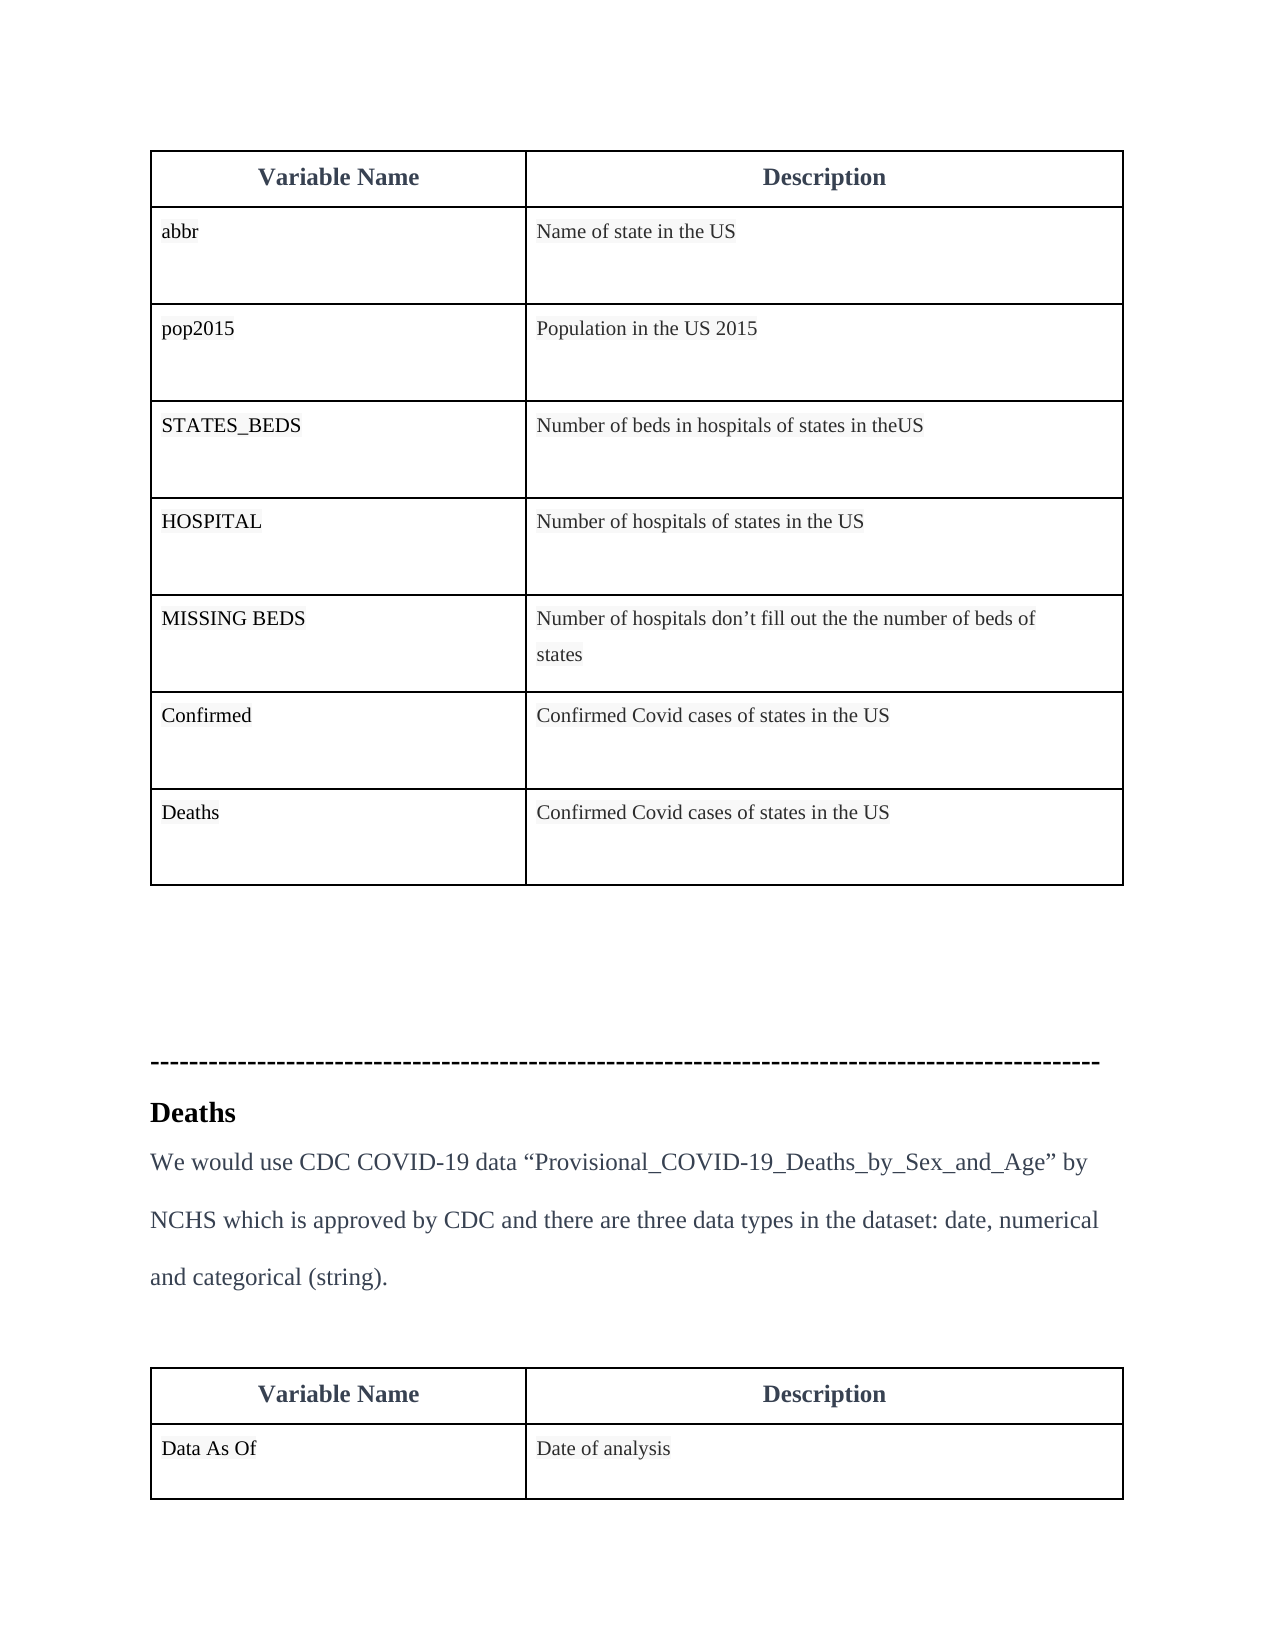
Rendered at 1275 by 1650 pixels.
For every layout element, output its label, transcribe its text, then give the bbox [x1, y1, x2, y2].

table_cell Confirmed Covid cases of states in the US [527, 790, 1122, 884]
table_cell Number of beds in hospitals of states in theUS [527, 402, 1122, 497]
table_cell Population in the US 2015 [527, 305, 1122, 400]
text We would use CDC COVID-19 data “Provisional_COVID-19_Deaths_by_Sex_and_Age” by NCHS which is approved by CDC and there are three data types in the dataset: date, numerical and categorical (string). [150, 1147, 1125, 1291]
table_cell abbr [152, 208, 525, 303]
table_header Variable Name [152, 152, 525, 206]
table_cell Number of hospitals of states in the US [527, 499, 1122, 594]
text Deaths [150, 1095, 1125, 1129]
table_cell Confirmed [152, 693, 525, 787]
table_cell MISSING BEDS [152, 596, 525, 691]
table_header Variable Name [152, 1369, 525, 1423]
text -------------------------------------------------------------------------------------------------- [150, 1043, 1125, 1077]
table_cell HOSPITAL [152, 499, 525, 594]
table_cell Data As Of [152, 1425, 525, 1498]
table_cell Deaths [152, 790, 525, 884]
table_cell STATES_BEDS [152, 402, 525, 497]
table_header Description [527, 152, 1122, 206]
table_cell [527, 1425, 1122, 1498]
table_cell Confirmed Covid cases of states in the US [527, 693, 1122, 787]
table_cell Number of hospitals don’t fill out the the number of beds of states [527, 596, 1122, 691]
table_cell pop2015 [152, 305, 525, 400]
table_header Description [527, 1369, 1122, 1423]
table_cell Name of state in the US [527, 208, 1122, 303]
